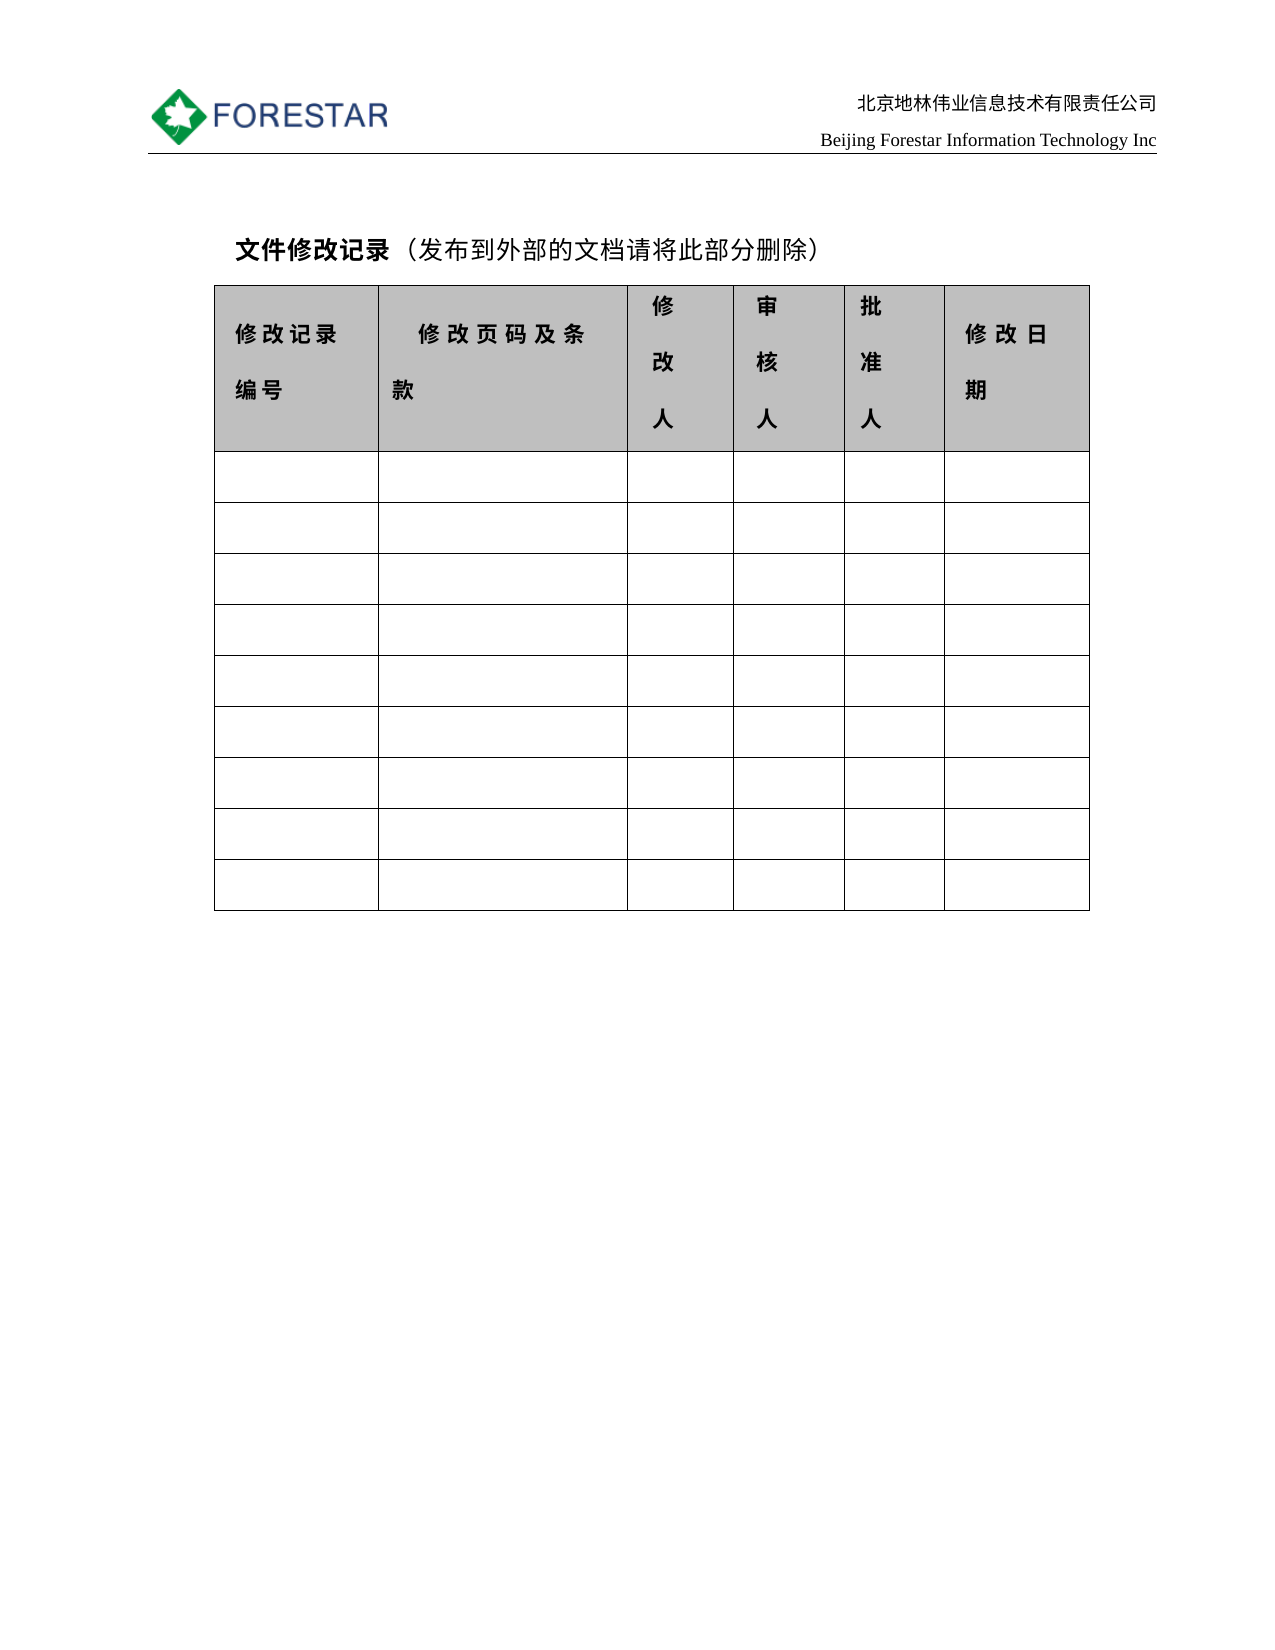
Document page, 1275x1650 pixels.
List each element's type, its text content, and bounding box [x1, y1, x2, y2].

table_cell [215, 503, 378, 553]
table_cell [734, 860, 844, 910]
table_header 修改日期 [945, 286, 1089, 451]
table_cell [628, 656, 733, 706]
table_cell [945, 656, 1089, 706]
table_cell [628, 860, 733, 910]
table_cell [215, 554, 378, 604]
table_cell [628, 503, 733, 553]
table_cell [215, 656, 378, 706]
table_cell [379, 503, 627, 553]
table_cell [945, 554, 1089, 604]
table_cell [945, 809, 1089, 859]
table_cell [628, 452, 733, 502]
table_cell [379, 758, 627, 808]
table_cell [945, 605, 1089, 655]
table_cell [734, 707, 844, 757]
table_cell [215, 809, 378, 859]
table_cell [628, 554, 733, 604]
table_cell [945, 860, 1089, 910]
picture [151, 89, 388, 145]
table_header 修改人 [628, 286, 733, 451]
table_cell [845, 605, 944, 655]
table_cell [734, 554, 844, 604]
table_cell [734, 605, 844, 655]
table_cell [845, 503, 944, 553]
table_cell [945, 707, 1089, 757]
table_header 修改页码及条款 [379, 286, 627, 451]
table_cell [628, 707, 733, 757]
table_cell [845, 656, 944, 706]
table_cell [845, 758, 944, 808]
table_cell [379, 605, 627, 655]
table_cell [845, 860, 944, 910]
table_header 审核人 [734, 286, 844, 451]
table_cell [628, 758, 733, 808]
table_cell [845, 809, 944, 859]
table_cell [379, 452, 627, 502]
table_cell [734, 503, 844, 553]
table_cell [734, 758, 844, 808]
table_cell [945, 452, 1089, 502]
table_cell [734, 452, 844, 502]
table_cell [379, 809, 627, 859]
table_cell [215, 605, 378, 655]
table_cell [734, 809, 844, 859]
table_cell [628, 605, 733, 655]
table_cell [215, 452, 378, 502]
table_header 批准人 [845, 286, 944, 451]
table_cell [845, 554, 944, 604]
table_cell [845, 452, 944, 502]
table_cell [734, 656, 844, 706]
table_cell [628, 809, 733, 859]
table_cell [215, 707, 378, 757]
text 文件修改记录（发布到外部的文档请将此部分删除） [157, 229, 1121, 267]
table_cell [379, 860, 627, 910]
table_cell [379, 707, 627, 757]
table_cell [379, 554, 627, 604]
table_cell [945, 503, 1089, 553]
table_cell [215, 758, 378, 808]
table_cell [379, 656, 627, 706]
table_header 修改记录编号 [215, 286, 378, 451]
table_cell [215, 860, 378, 910]
table_cell [945, 758, 1089, 808]
table_cell [845, 707, 944, 757]
